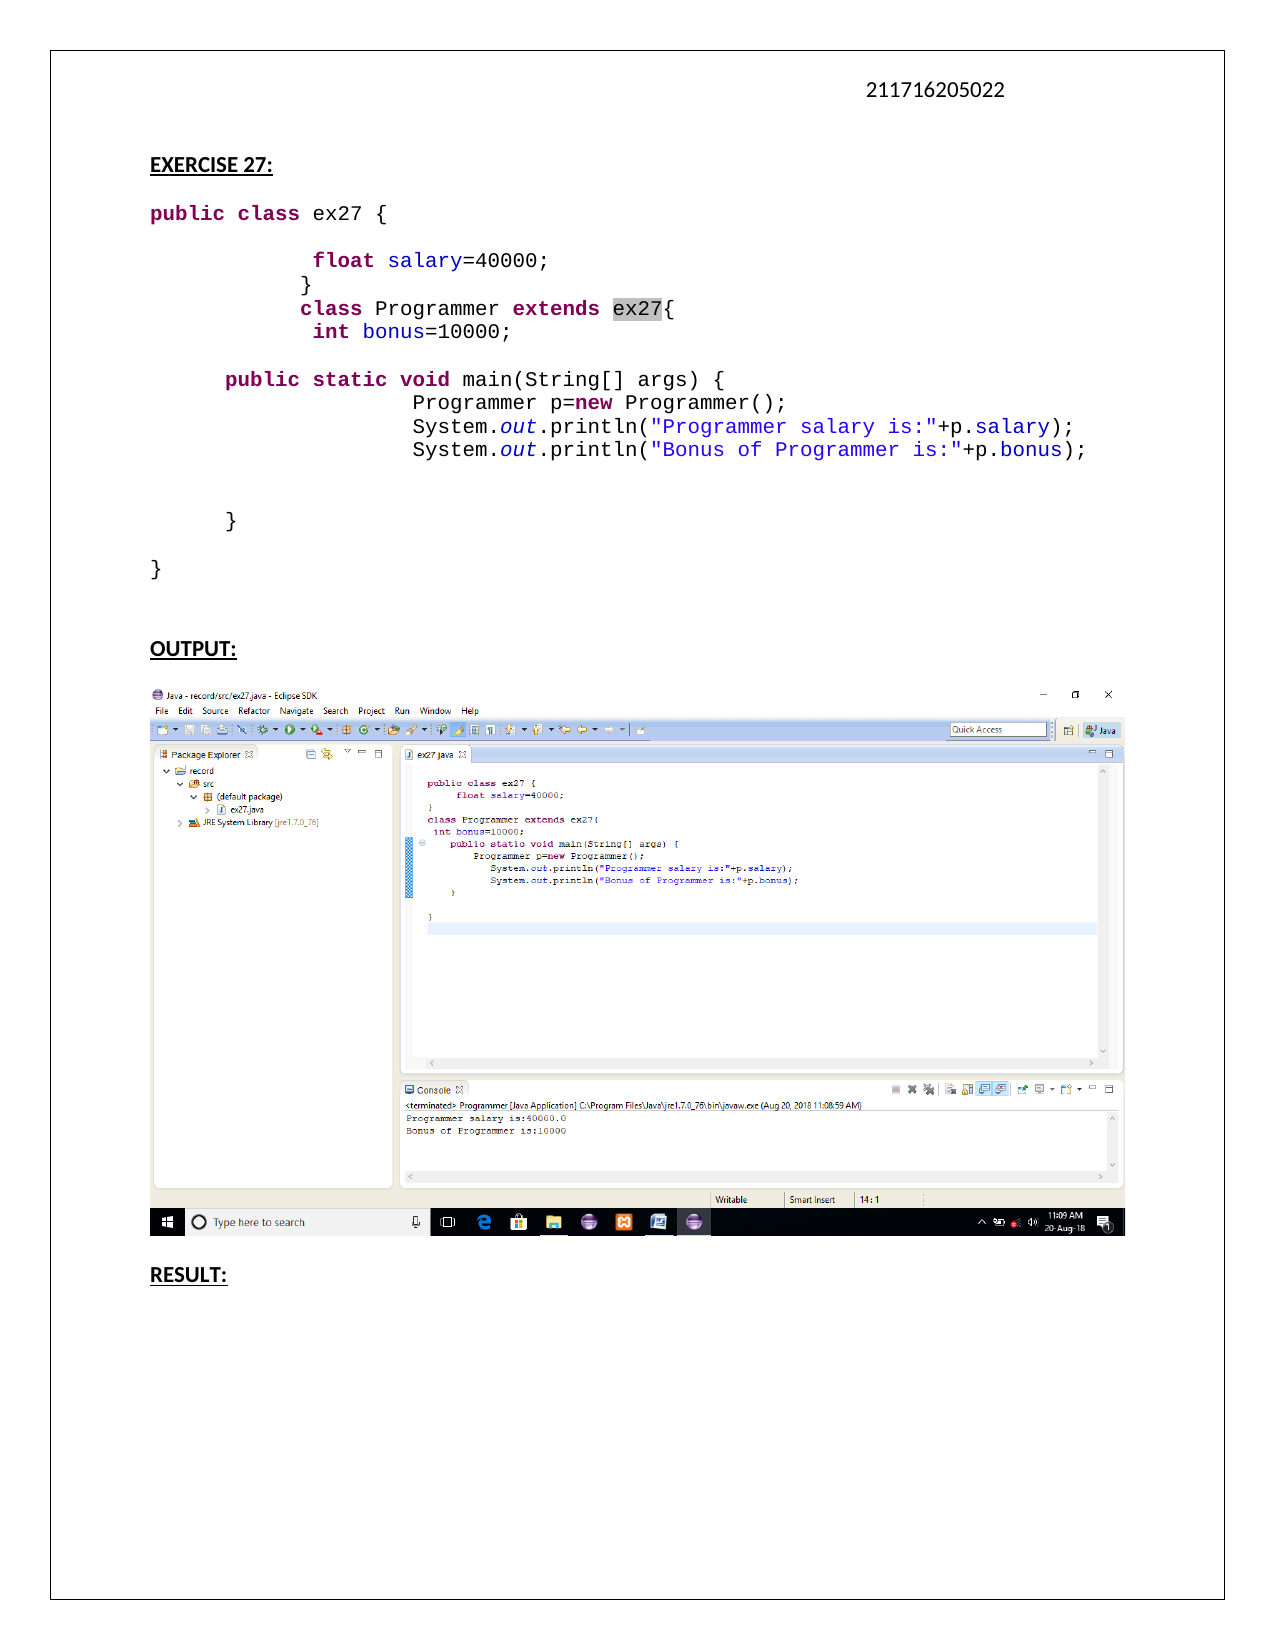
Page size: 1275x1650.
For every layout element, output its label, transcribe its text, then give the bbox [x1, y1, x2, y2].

text int bonus=10000; [150, 321, 1125, 345]
text class Programmer extends ex27{ [150, 298, 613, 321]
text EXERCISE 27: [150, 150, 1125, 178]
text } [150, 510, 1125, 534]
text OUTPUT: [150, 634, 1125, 662]
text } [150, 274, 1125, 298]
text public class ex27 { [150, 203, 1125, 227]
text RESULT: [150, 1261, 1125, 1289]
text public static void main(String[] args) { [150, 368, 1125, 392]
text System.out.println("Programmer salary is:"+p.salary); [150, 416, 1125, 439]
text System.out.println("Bonus of Programmer is:"+p.bonus); [150, 439, 1125, 463]
text } [150, 558, 1125, 581]
text class Programmer extends ex27{ [662, 298, 1125, 321]
picture [150, 687, 1125, 1236]
text Programmer p=new Programmer(); [150, 392, 1125, 416]
text float salary=40000; [150, 250, 1125, 274]
